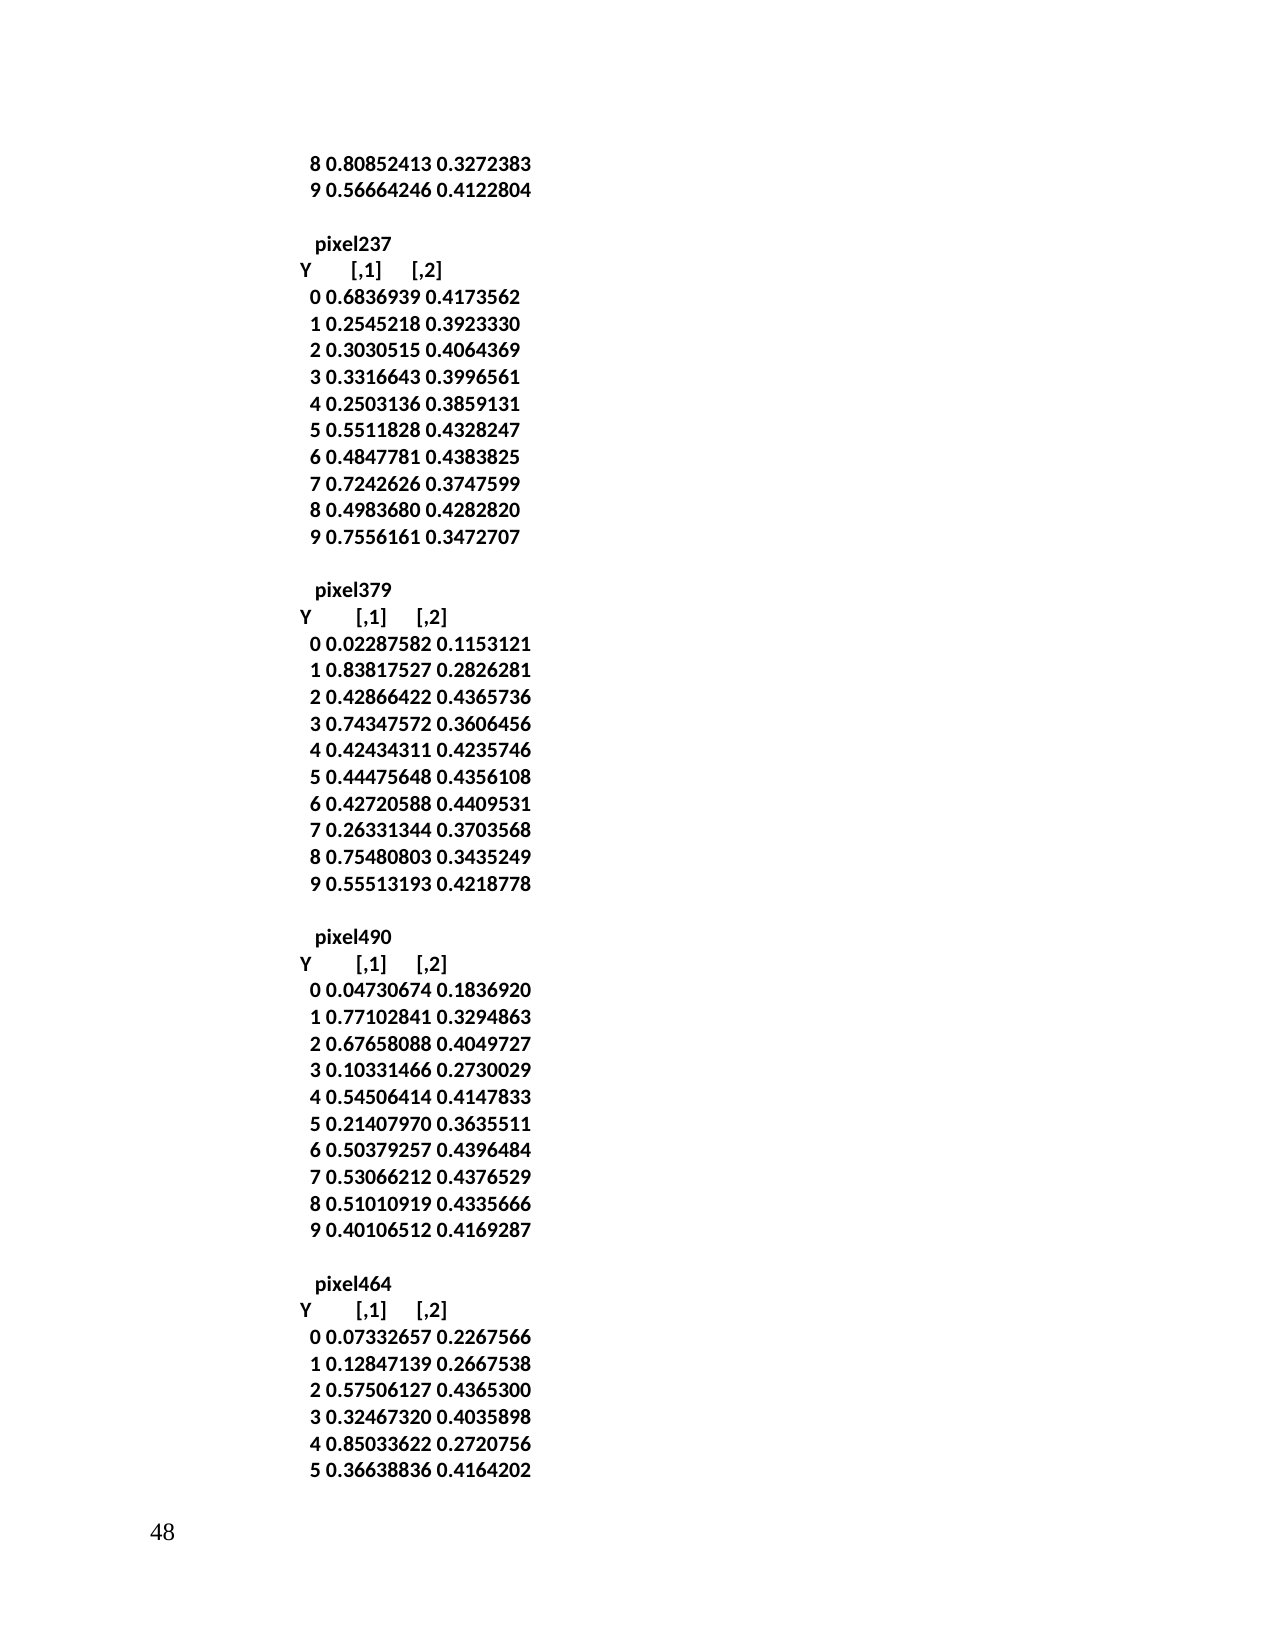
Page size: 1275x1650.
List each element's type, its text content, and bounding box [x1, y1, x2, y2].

text 6 0.42720588 0.4409531 [300, 790, 1125, 817]
text 4 0.42434311 0.4235746 [300, 737, 1125, 763]
text 1 0.77102841 0.3294863 [300, 1003, 1125, 1030]
text 2 0.57506127 0.4365300 [300, 1377, 1125, 1403]
text 9 0.55513193 0.4218778 [300, 870, 1125, 897]
text 4 0.85033622 0.2720756 [300, 1430, 1125, 1457]
text 5 0.21407970 0.3635511 [300, 1110, 1125, 1137]
text 8 0.75480803 0.3435249 [300, 843, 1125, 870]
text Y [,1] [,2] [300, 1297, 1125, 1323]
text pixel490 [300, 923, 1125, 950]
text 2 0.3030515 0.4064369 [300, 337, 1125, 363]
text 7 0.53066212 0.4376529 [300, 1163, 1125, 1190]
text 1 0.2545218 0.3923330 [300, 310, 1125, 337]
text 8 0.51010919 0.4335666 [300, 1190, 1125, 1217]
text 3 0.74347572 0.3606456 [300, 710, 1125, 737]
text pixel464 [300, 1270, 1125, 1297]
text 5 0.36638836 0.4164202 [300, 1457, 1125, 1483]
text 0 0.6836939 0.4173562 [300, 283, 1125, 310]
text 6 0.50379257 0.4396484 [300, 1137, 1125, 1163]
text 5 0.44475648 0.4356108 [300, 763, 1125, 790]
text 9 0.56664246 0.4122804 [300, 177, 1125, 203]
text 0 0.04730674 0.1836920 [300, 977, 1125, 1003]
text 7 0.7242626 0.3747599 [300, 470, 1125, 497]
text 3 0.3316643 0.3996561 [300, 363, 1125, 390]
text 9 0.7556161 0.3472707 [300, 523, 1125, 550]
text 3 0.10331466 0.2730029 [300, 1057, 1125, 1083]
text 4 0.54506414 0.4147833 [300, 1083, 1125, 1110]
text 7 0.26331344 0.3703568 [300, 817, 1125, 843]
text 9 0.40106512 0.4169287 [300, 1217, 1125, 1243]
text 0 0.07332657 0.2267566 [300, 1323, 1125, 1350]
text 2 0.42866422 0.4365736 [300, 683, 1125, 710]
text pixel237 [300, 230, 1125, 257]
text pixel379 [300, 577, 1125, 603]
text 8 0.80852413 0.3272383 [300, 150, 1125, 177]
text Y [,1] [,2] [300, 950, 1125, 977]
text 1 0.83817527 0.2826281 [300, 657, 1125, 683]
text 3 0.32467320 0.4035898 [300, 1403, 1125, 1430]
text 0 0.02287582 0.1153121 [300, 630, 1125, 657]
text 4 0.2503136 0.3859131 [300, 390, 1125, 417]
text 8 0.4983680 0.4282820 [300, 497, 1125, 523]
text Y [,1] [,2] [300, 603, 1125, 630]
text 2 0.67658088 0.4049727 [300, 1030, 1125, 1057]
text 6 0.4847781 0.4383825 [300, 443, 1125, 470]
text 5 0.5511828 0.4328247 [300, 417, 1125, 443]
text 1 0.12847139 0.2667538 [300, 1350, 1125, 1377]
text Y [,1] [,2] [300, 257, 1125, 283]
